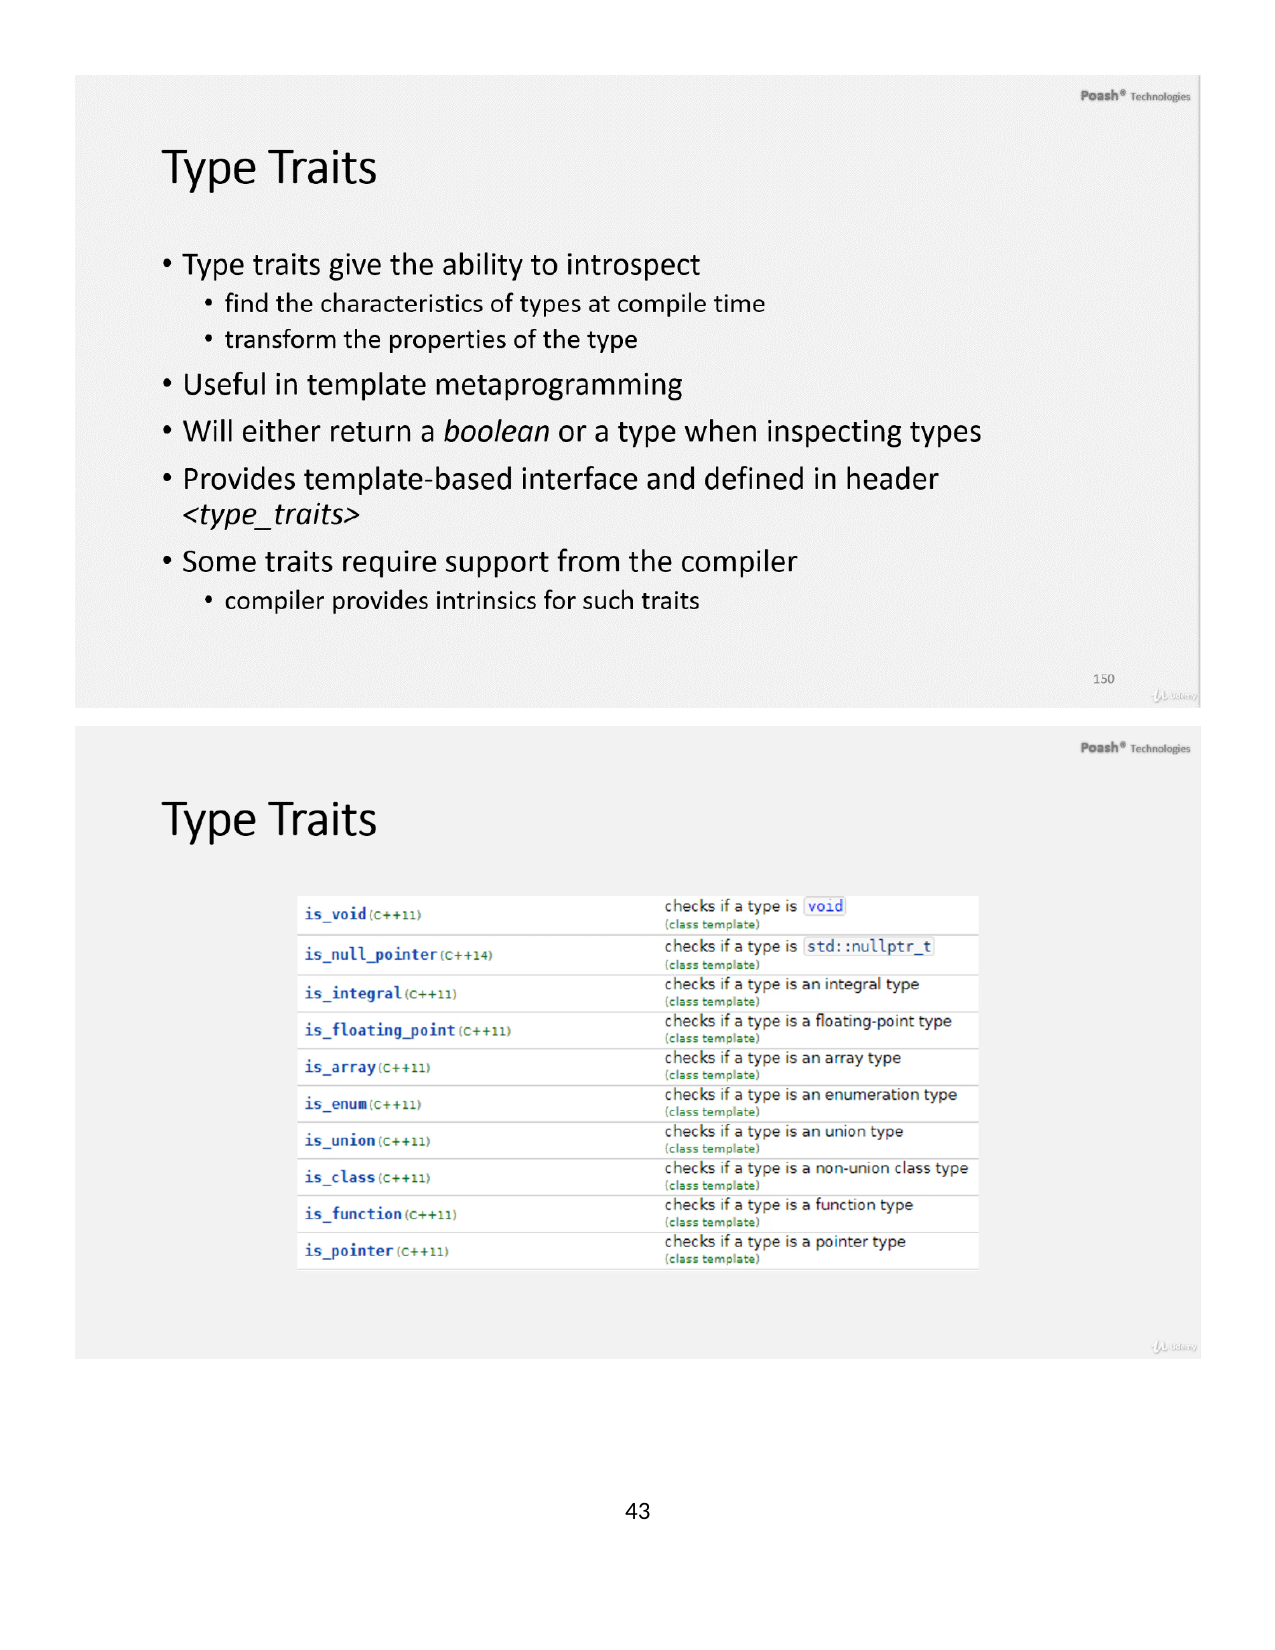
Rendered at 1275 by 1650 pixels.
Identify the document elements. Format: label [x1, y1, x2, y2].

picture [75, 726, 1200, 1359]
picture [75, 75, 1200, 708]
